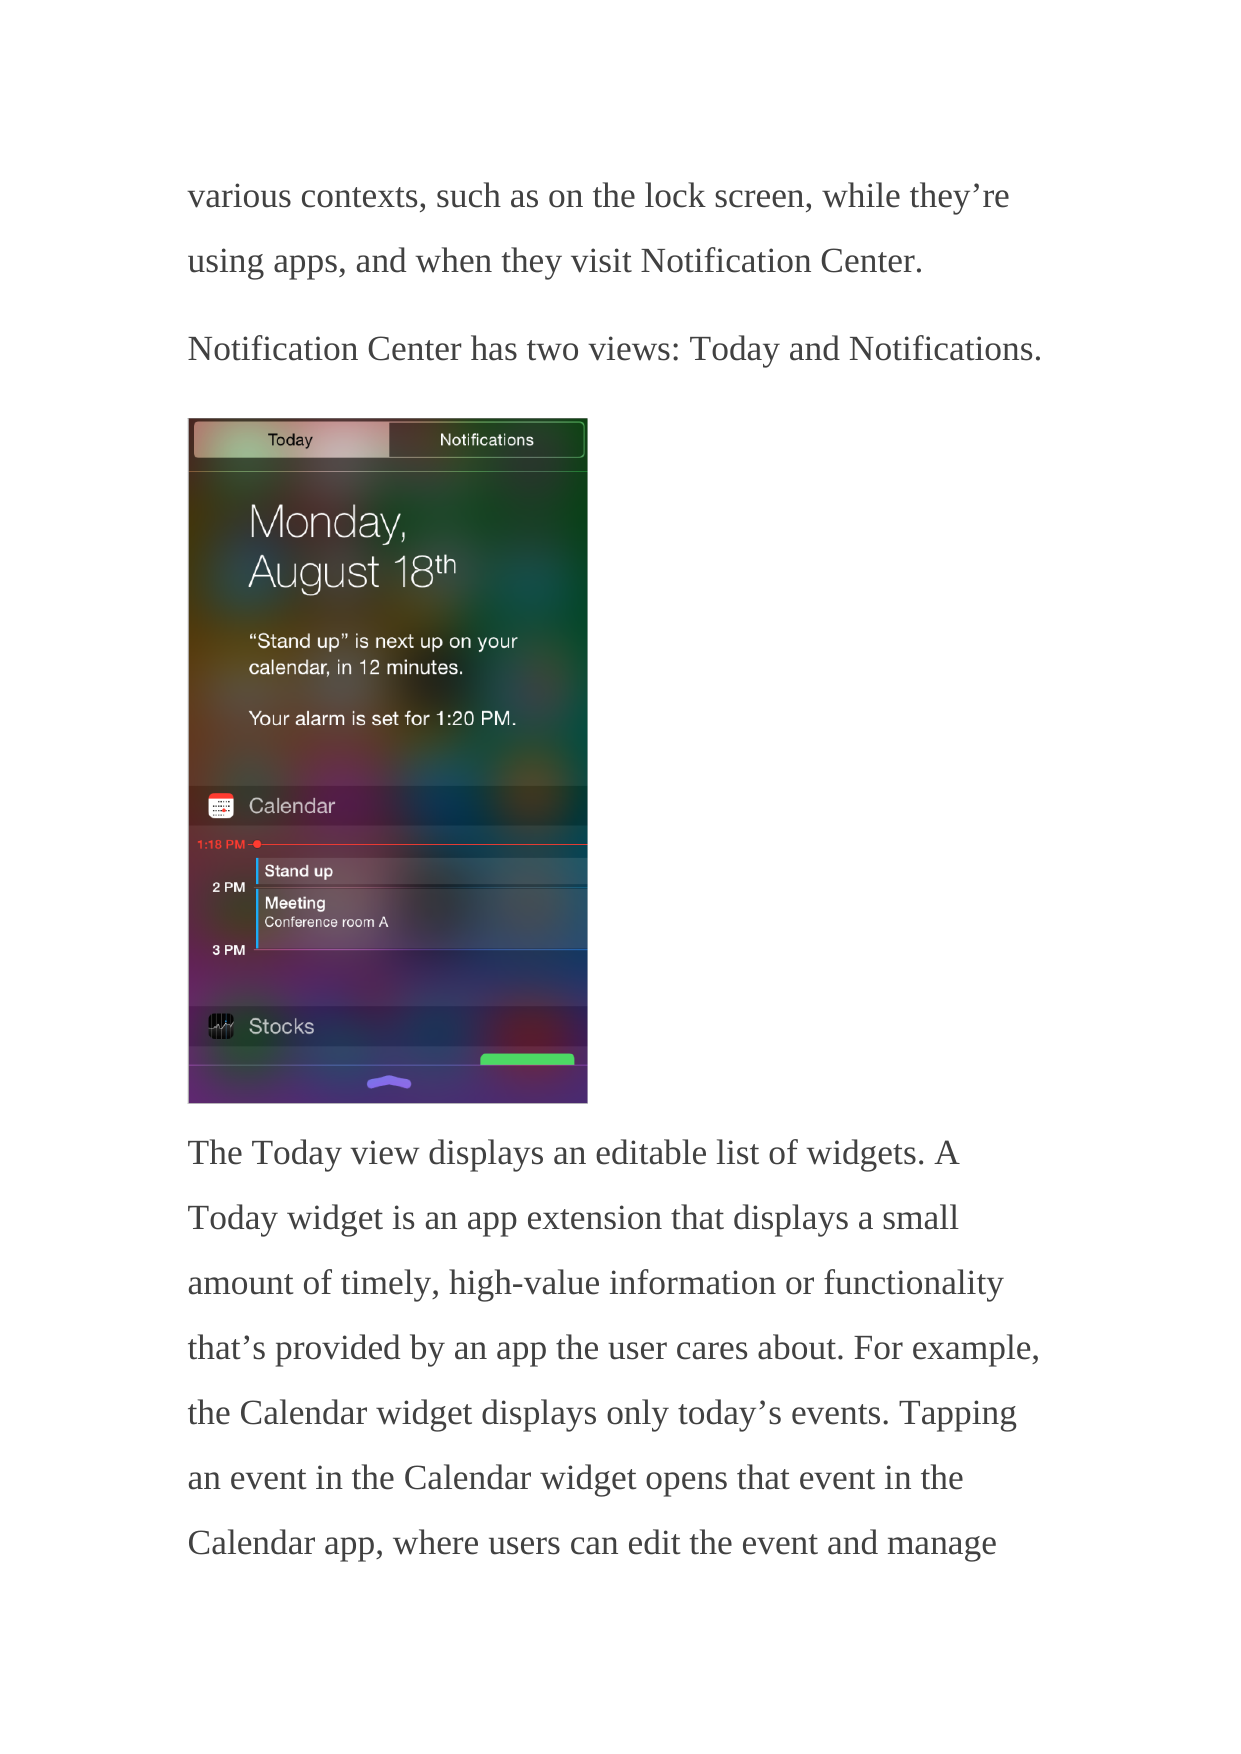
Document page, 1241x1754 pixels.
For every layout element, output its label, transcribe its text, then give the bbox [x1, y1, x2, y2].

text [187, 1119, 1053, 1574]
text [187, 162, 1053, 292]
picture [187, 418, 588, 1104]
text Notification Center has two views: Today and Notifications. [187, 315, 1053, 380]
